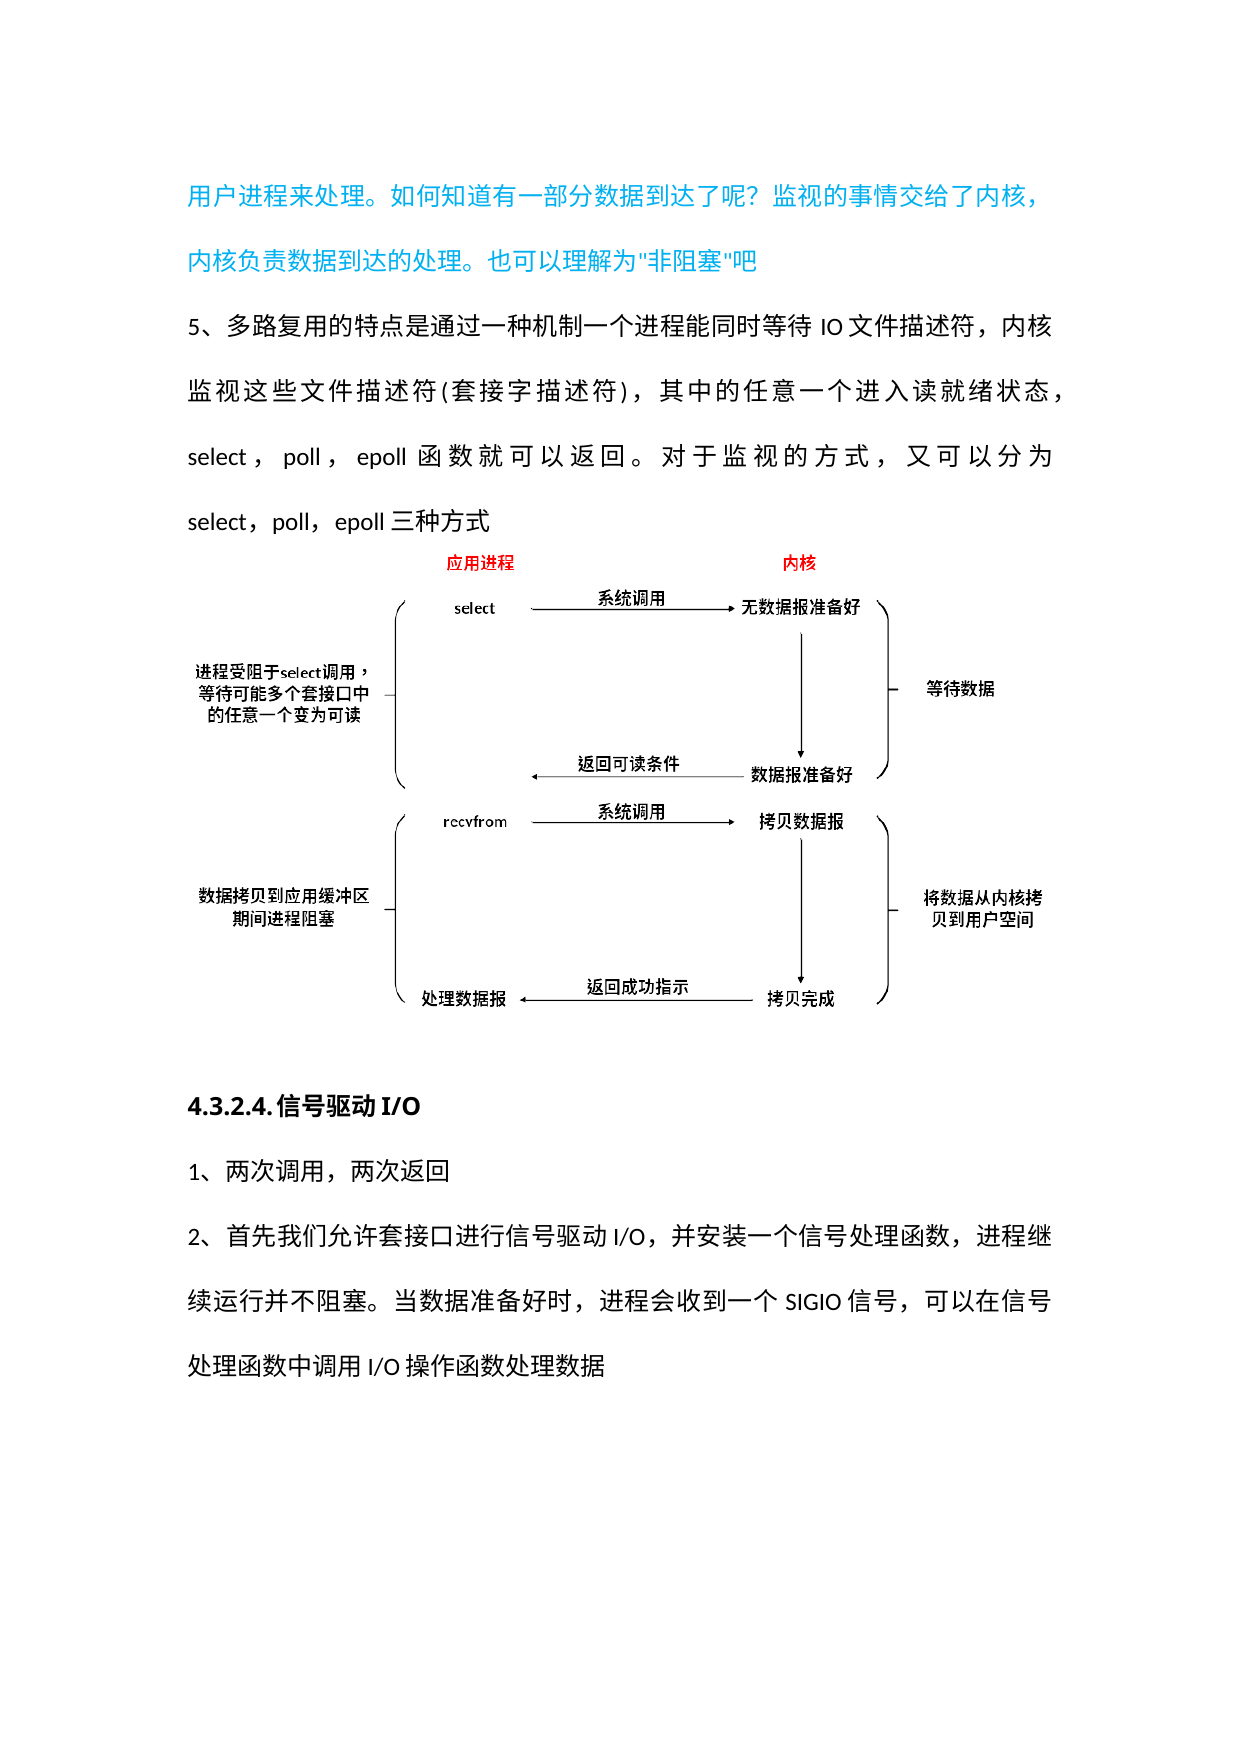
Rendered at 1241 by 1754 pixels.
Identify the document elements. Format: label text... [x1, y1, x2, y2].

text 2、首先我们允许套接口进行信号驱动I/O，并安装一个信号处理函数，进程继续运行并不阻塞。当数据准备好时，进程会收到一个SIGIO信号，可以在信号处理函数中调用I/O操作函数处理数据 [187, 1202, 1053, 1397]
text 5、多路复用的特点是通过一种机制一个进程能同时等待IO文件描述符，内核监视这些文件描述符(套接字描述符)，其中的任意一个进入读就绪状态，select，poll，epoll函数就可以返回。对于监视的方式，又可以分为select，poll，epoll三种方式 [187, 292, 1053, 552]
text 1、两次调用，两次返回 [187, 1137, 1053, 1202]
subtitle 信号驱动I/O [187, 1072, 1053, 1137]
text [187, 162, 1053, 292]
